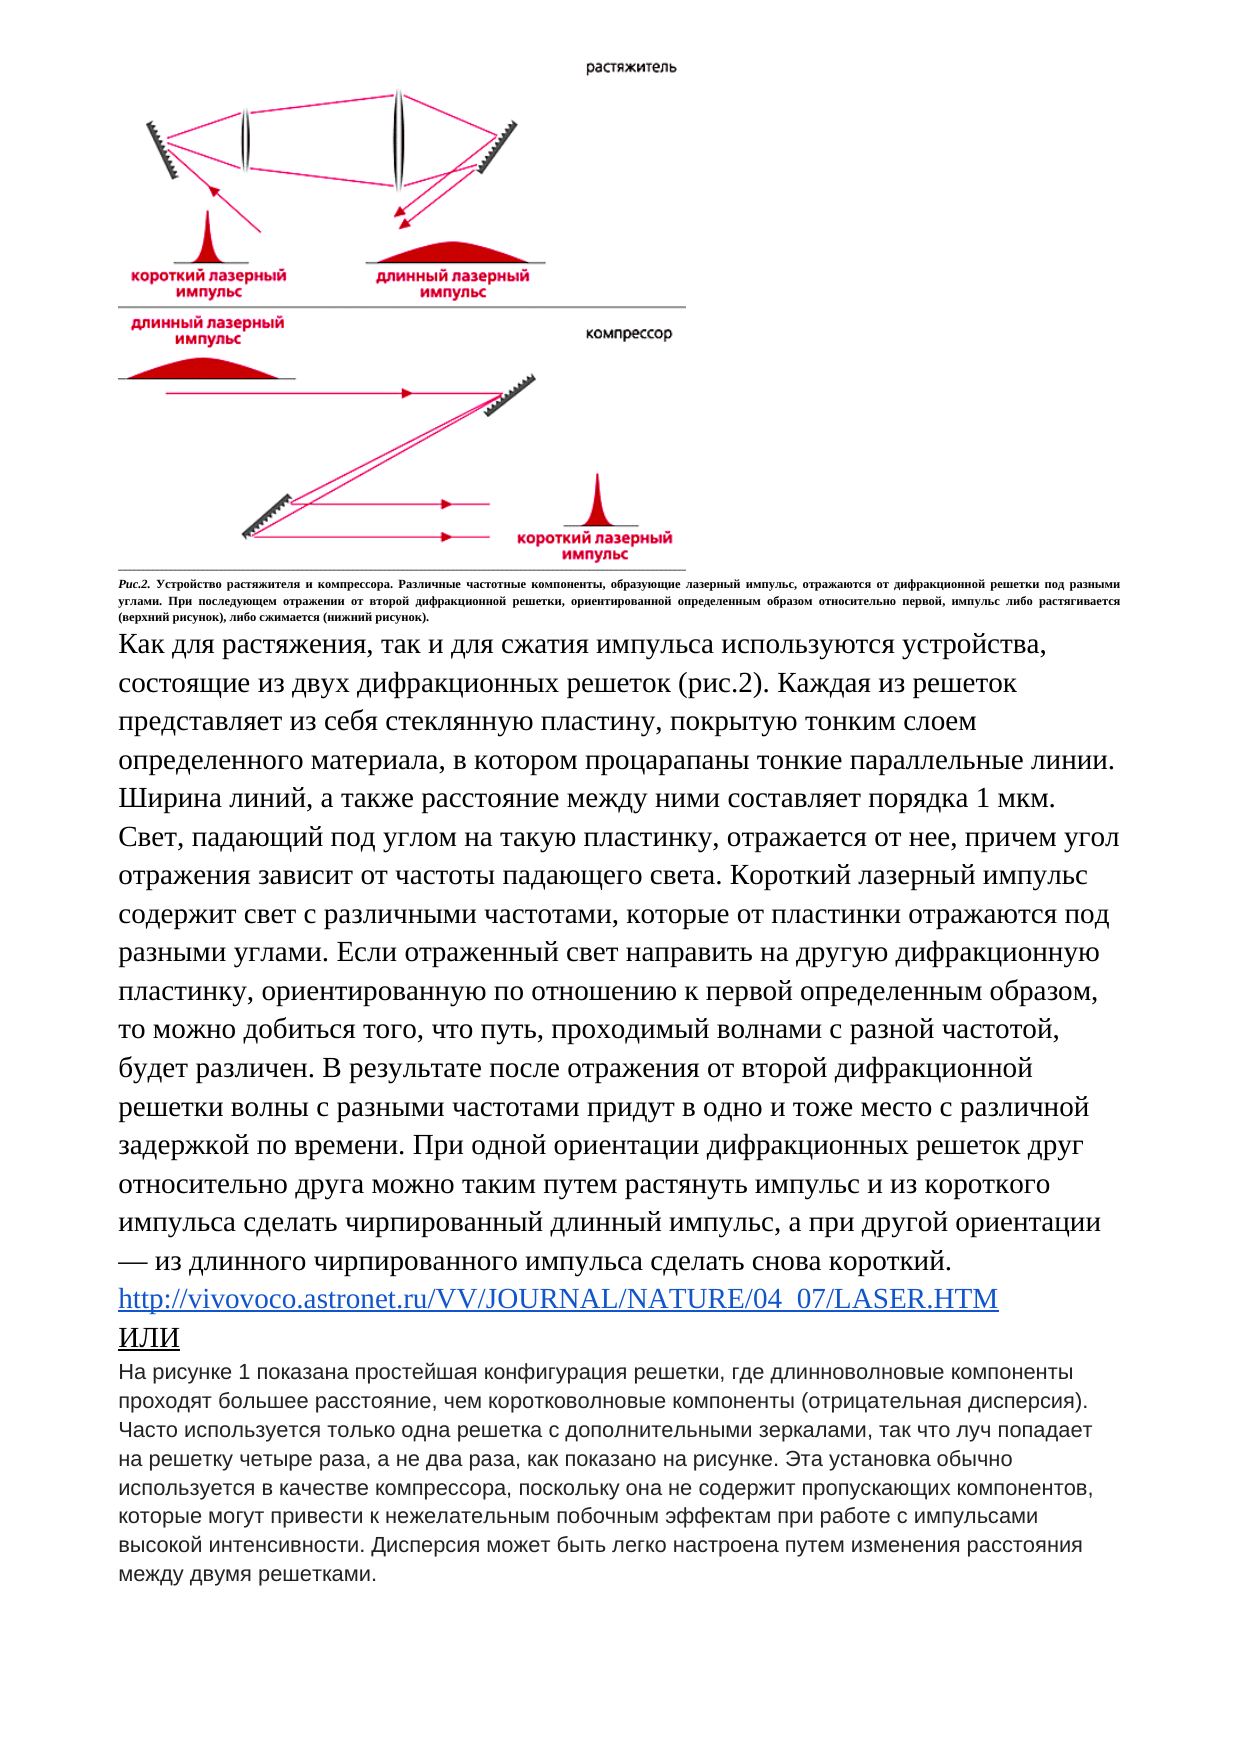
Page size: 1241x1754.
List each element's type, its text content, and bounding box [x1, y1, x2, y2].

picture [118, 58, 686, 572]
text ИЛИ [118, 1320, 1122, 1353]
text Как для растяжения, так и для сжатия импульса используются устройства, состоящие из двух дифракционных решеток (рис.2). Каждая из решеток представляет из себя стеклянную пластину, покрытую тонким слоем определенного материала, в котором процарапаны тонкие параллельные линии. Ширина линий, а также расстояние между ними составляет порядка 1 мкм. Свет, падающий под углом на такую пластинку, отражается от нее, причем угол отражения зависит от частоты падающего света. Короткий лазерный импульс содержит свет с различными частотами, которые от пластинки отражаются под разными углами. Если отраженный свет направить на другую дифракционную пластинку, ориентированную по отношению к первой определенным образом, то можно добиться того, что путь, проходимый волнами с разной частотой, будет различен. В результате после отражения от второй дифракционной решетки волны с разными частотами придут в одно и тоже место с различной задержкой по времени. При одной ориентации дифракционных решеток друг относительно друга можно таким путем растянуть импульс и из короткого импульса сделать чирпированный длинный импульс, а при другой ориентации — из длинного чирпированного импульса сделать снова короткий. [118, 626, 1122, 1276]
text На рисунке 1 показана простейшая конфигурация решетки, где длинноволновые компоненты проходят большее расстояние, чем коротковолновые компоненты (отрицательная дисперсия). Часто используется только одна решетка с дополнительными зеркалами, так что луч попадает на решетку четыре раза, а не два раза, как показано на рисунке. Эта установка обычно используется в качестве компрессора, поскольку она не содержит пропускающих компонентов, которые могут привести к нежелательным побочным эффектам при работе с импульсами высокой интенсивности. Дисперсия может быть легко настроена путем изменения расстояния между двумя решетками. [118, 1358, 1122, 1586]
text http://vivovoco.astronet.ru/VV/JOURNAL/NATURE/04_07/LASER.HTM [118, 1281, 1122, 1315]
